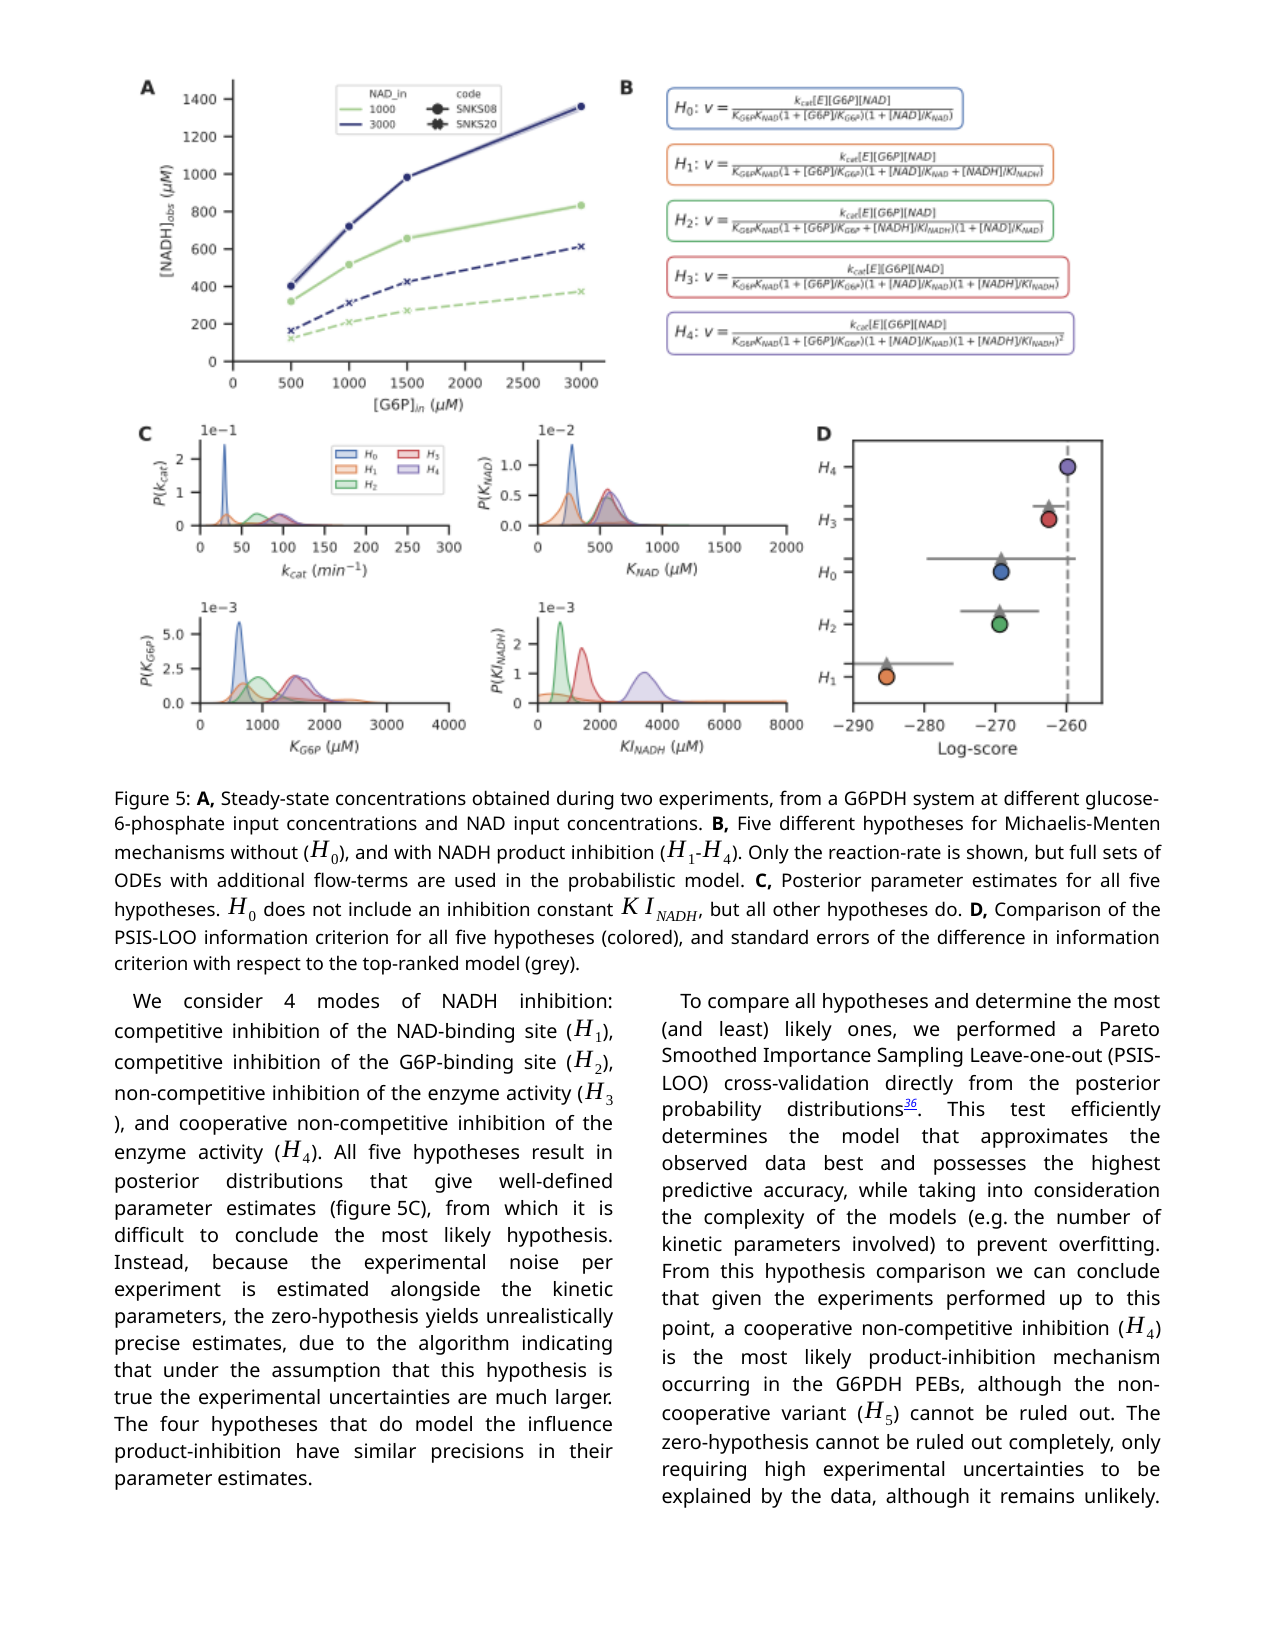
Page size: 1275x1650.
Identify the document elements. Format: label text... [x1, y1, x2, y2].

text Figure 5: A, Steady-state concentrations obtained during two experiments, from a G6PDH system at different glucose-6-phosphate input concentrations and NAD input concentrations. B, Five different hypotheses for Michaelis-Menten mechanisms without (), and with NADH product inhibition (-). Only the reaction-rate is shown, but full sets of ODEs with additional flow-terms are used in the probabilistic model. C, Posterior parameter estimates for all five hypotheses. does not include an inhibition constant , but all other hypotheses do. D, Comparison of the PSIS-LOO information criterion for all five hypotheses (colored), and standard errors of the difference in information criterion with respect to the top-ranked model (grey). [114, 785, 1161, 975]
text We consider 4 modes of NADH inhibition: competitive inhibition of the NAD-binding site (), competitive inhibition of the G6P-binding site (), non-competitive inhibition of the enzyme activity (), and cooperative non-competitive inhibition of the enzyme activity (). All five hypotheses result in posterior distributions that give well-defined parameter estimates (figure 5C), from which it is difficult to conclude the most likely hypothesis. Instead, because the experimental noise per experiment is estimated alongside the kinetic parameters, the zero-hypothesis yields unrealistically precise estimates, due to the algorithm indicating that under the assumption that this hypothesis is true the experimental uncertainties are much larger. The four hypotheses that do model the influence product-inhibition have similar precisions in their parameter estimates. [114, 988, 613, 1491]
picture [132, 75, 1108, 765]
